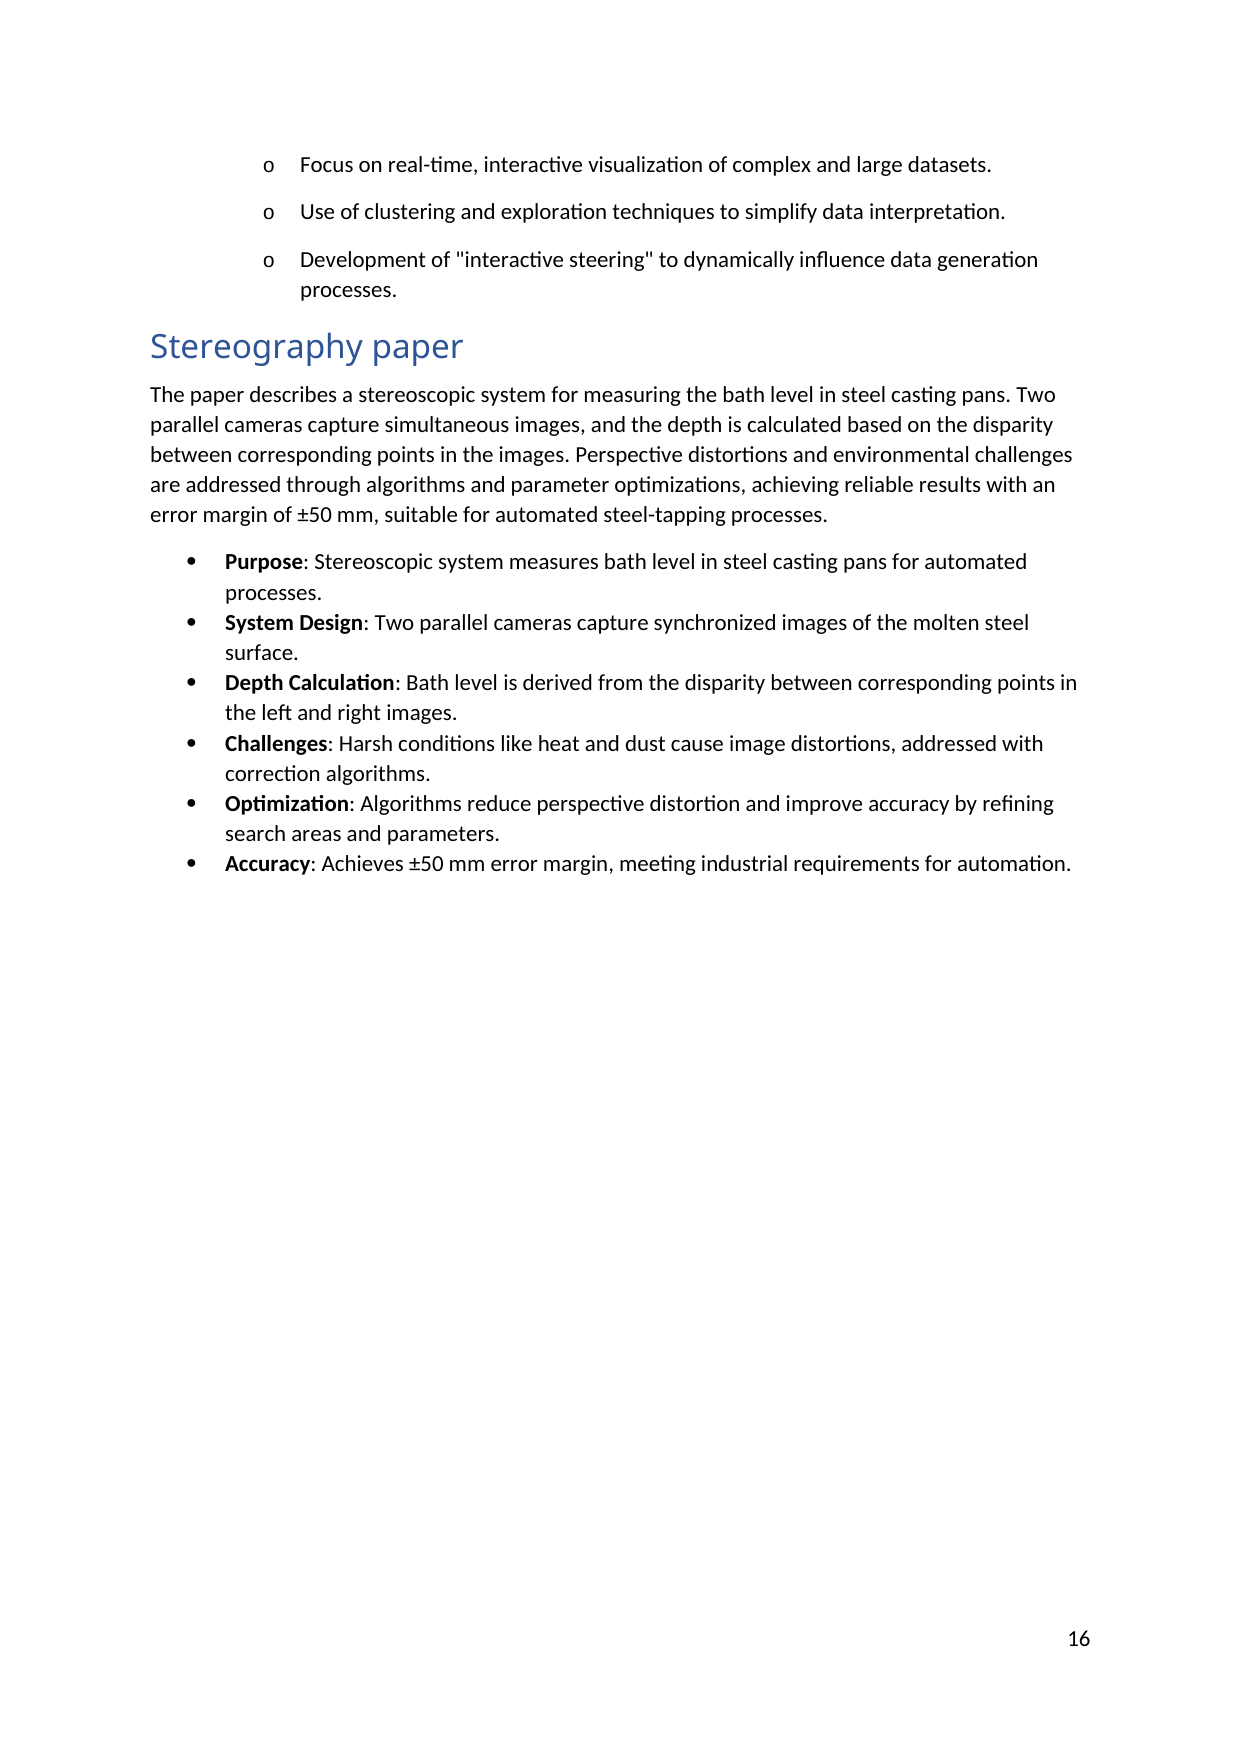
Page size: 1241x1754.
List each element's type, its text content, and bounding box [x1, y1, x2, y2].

list Challenges: Harsh conditions like heat and dust cause image distortions, addressed with correction algorithms. [187, 729, 1090, 787]
list Purpose: Stereoscopic system measures bath level in steel casting pans for automated processes. [187, 547, 1090, 606]
list Use of clustering and exploration techniques to simplify data interpretation. [262, 197, 1090, 226]
list System Design: Two parallel cameras capture synchronized images of the molten steel surface. [187, 608, 1090, 666]
list Focus on real-time, interactive visualization of complex and large datasets. [262, 150, 1090, 178]
list Depth Calculation: Bath level is derived from the disparity between corresponding points in the left and right images. [187, 668, 1090, 726]
text The paper describes a stereoscopic system for measuring the bath level in steel casting pans. Two parallel cameras capture simultaneous images, and the depth is calculated based on the disparity between corresponding points in the images. Perspective distortions and environmental challenges are addressed through algorithms and parameter optimizations, achieving reliable results with an error margin of ±50 mm, suitable for automated steel-tapping processes. [150, 380, 1090, 528]
list Optimization: Algorithms reduce perspective distortion and improve accuracy by refining search areas and parameters. [187, 789, 1090, 847]
list Accuracy: Achieves ±50 mm error margin, meeting industrial requirements for automation. [187, 849, 1090, 877]
list Development of "interactive steering" to dynamically influence data generation processes. [262, 245, 1090, 303]
subtitle Stereography paper [150, 322, 1090, 368]
